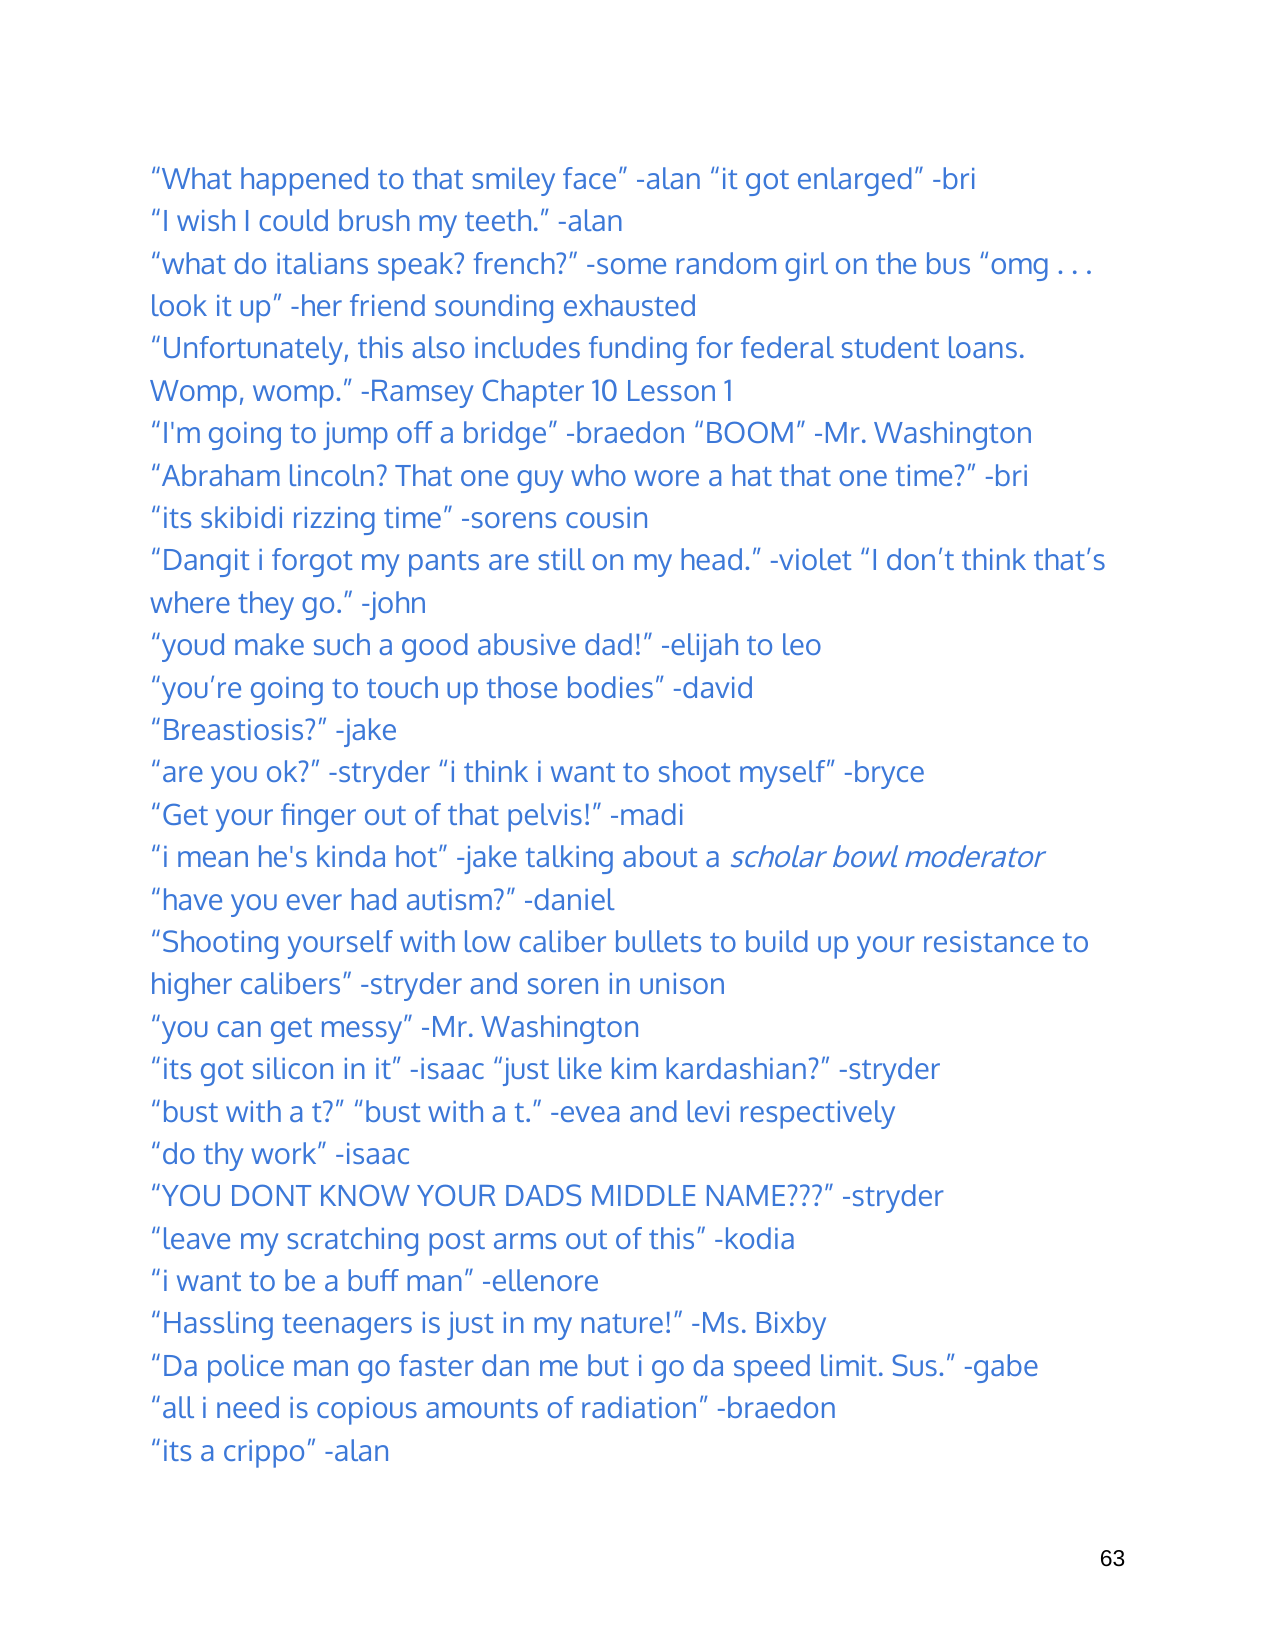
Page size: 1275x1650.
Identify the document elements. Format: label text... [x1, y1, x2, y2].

text “Breastiosis?” -jake [150, 710, 1125, 747]
text “Abraham lincoln? That one guy who wore a hat that one time?” -bri “its skibidi rizzing time” -sorens cousin [150, 456, 1125, 535]
text “you can get messy” -Mr. Washington [150, 1007, 1125, 1044]
text “Get your finger out of that pelvis!” -madi [150, 795, 1125, 832]
text “bust with a t?” “bust with a t.” -evea and levi respectively [150, 1092, 1125, 1129]
text “I wish I could brush my teeth.” -alan [150, 202, 1125, 238]
text “Shooting yourself with low caliber bullets to build up your resistance to higher calibers” -stryder and soren in unison [150, 922, 1125, 1002]
text “Hassling teenagers is just in my nature!” -Ms. Bixby [150, 1304, 1125, 1341]
text “i mean he's kinda hot” -jake talking about a scholar bowl moderator [150, 838, 1125, 874]
text “are you ok?” -stryder “i think i want to shoot myself” -bryce [150, 753, 1125, 790]
text “its got silicon in it” -isaac “just like kim kardashian?” -stryder [150, 1049, 1125, 1086]
text “you’re going to touch up those bodies” -david [150, 668, 1125, 705]
text “do thy work” -isaac [150, 1134, 1125, 1171]
text “all i need is copious amounts of radiation” -braedon [150, 1389, 1125, 1426]
text “youd make such a good abusive dad!” -elijah to leo [150, 626, 1125, 662]
text “Da police man go faster dan me but i go da speed limit. Sus.” -gabe [150, 1346, 1125, 1383]
text “I'm going to jump off a bridge” -braedon “BOOM” -Mr. Washington [150, 414, 1125, 451]
text “YOU DONT KNOW YOUR DADS MIDDLE NAME???” -stryder [150, 1177, 1125, 1214]
text “leave my scratching post arms out of this” -kodia [150, 1219, 1125, 1256]
text “What happened to that smiley face” -alan “it got enlarged” -bri [150, 159, 1125, 196]
text “its a crippo” -alan [150, 1431, 1125, 1468]
text “have you ever had autism?” -daniel [150, 880, 1125, 917]
text “i want to be a buff man” -ellenore [150, 1262, 1125, 1298]
text “what do italians speak? french?” -some random girl on the bus “omg . . . look it up” -her friend sounding exhausted “Unfortunately, this also includes funding for federal student loans. Womp, womp.” -Ramsey Chapter 10 Lesson 1 [150, 244, 1125, 408]
text “Dangit i forgot my pants are still on my head.” -violet “I don’t think that’s where they go.” -john [150, 541, 1125, 620]
